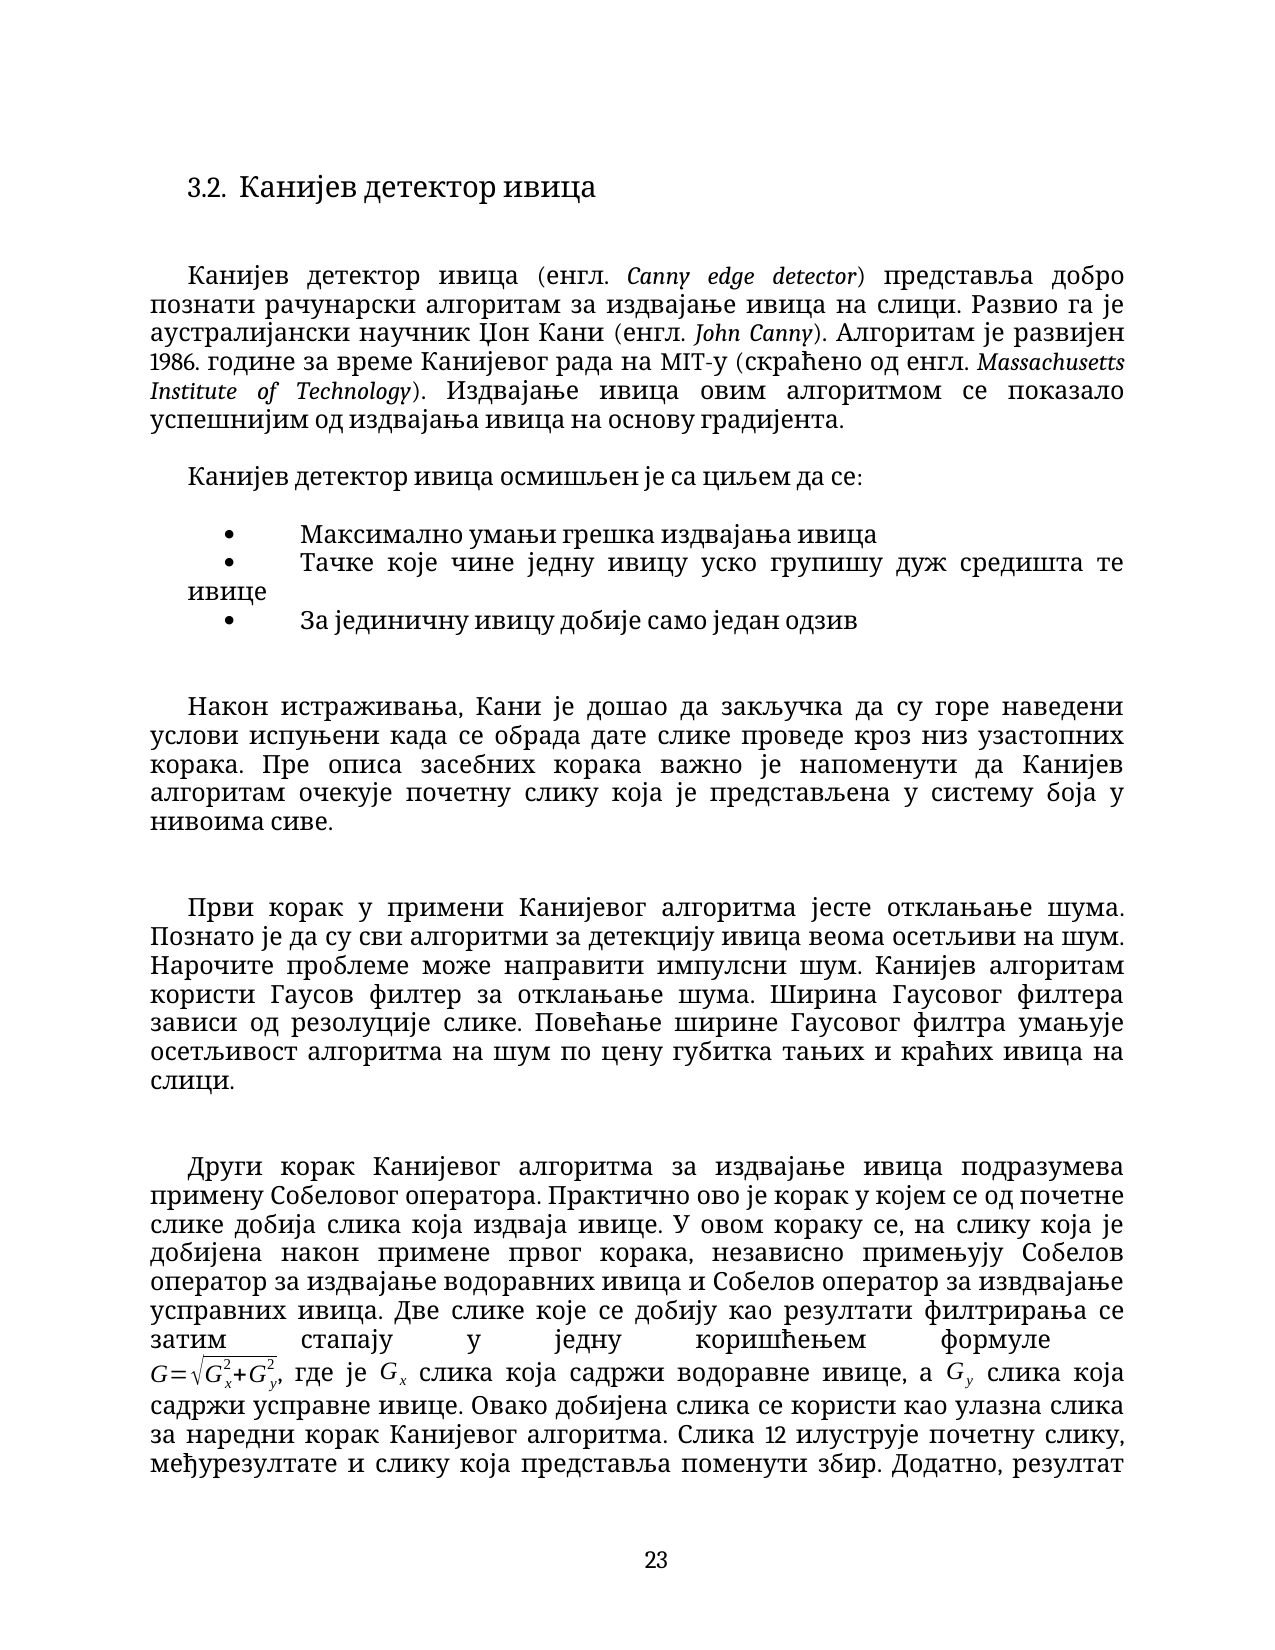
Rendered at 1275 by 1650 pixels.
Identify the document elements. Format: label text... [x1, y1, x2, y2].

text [150, 1153, 1125, 1478]
text Канијев детектор ивица (енгл. Canny edge detector) представља добро познати рачунарски алгоритам за издвајање ивица на слици. Развио га је аустралијански научник Џон Кани (енгл. John Canny). Алгоритам је развијен 1986. године за време Канијевог рада на MIT-у (скраћено од енгл. Massachusetts Institute of Technology). Издвајање ивица овим алгоритмом се показало успешнијим од издвајања ивица на основу градијента. [150, 262, 1125, 434]
text Након истраживања, Кани је дошао да закључка да су горе наведени услови испуњени када се обрада дате слике проведе кроз низ узастопних корака. Пре описа засебних корака важно је напоменути да Канијев алгоритам очекује почетну слику која је представљена у систему боја у нивоима сиве. [150, 693, 1125, 837]
list За јединичну ивицу добије само један одзив [187, 607, 1125, 636]
text Канијев детектор ивица осмишљен је са циљем да се: [150, 463, 1125, 492]
subtitle Канијев детектор ивица [187, 171, 1125, 204]
text Први корак у примени Канијевог алгоритма јесте отклањање шума. Познато је да су сви алгоритми за детекцију ивица веома осетљиви на шум. Нарочите проблеме може направити импулсни шум. Канијев алгоритам користи Гаусов филтер за отклањање шума. Ширина Гаусовог филтера зависи од резолуције слике. Повећање ширине Гаусовог филтра умањује осетљивост алгоритма на шум по цену губитка тањих и краћих ивица на слици. [150, 894, 1125, 1096]
list Тачке које чине једну ивицу уско групишу дуж средишта те ивице [187, 549, 1125, 607]
list Максимално умањи грешка издвајања ивица [187, 521, 1125, 549]
